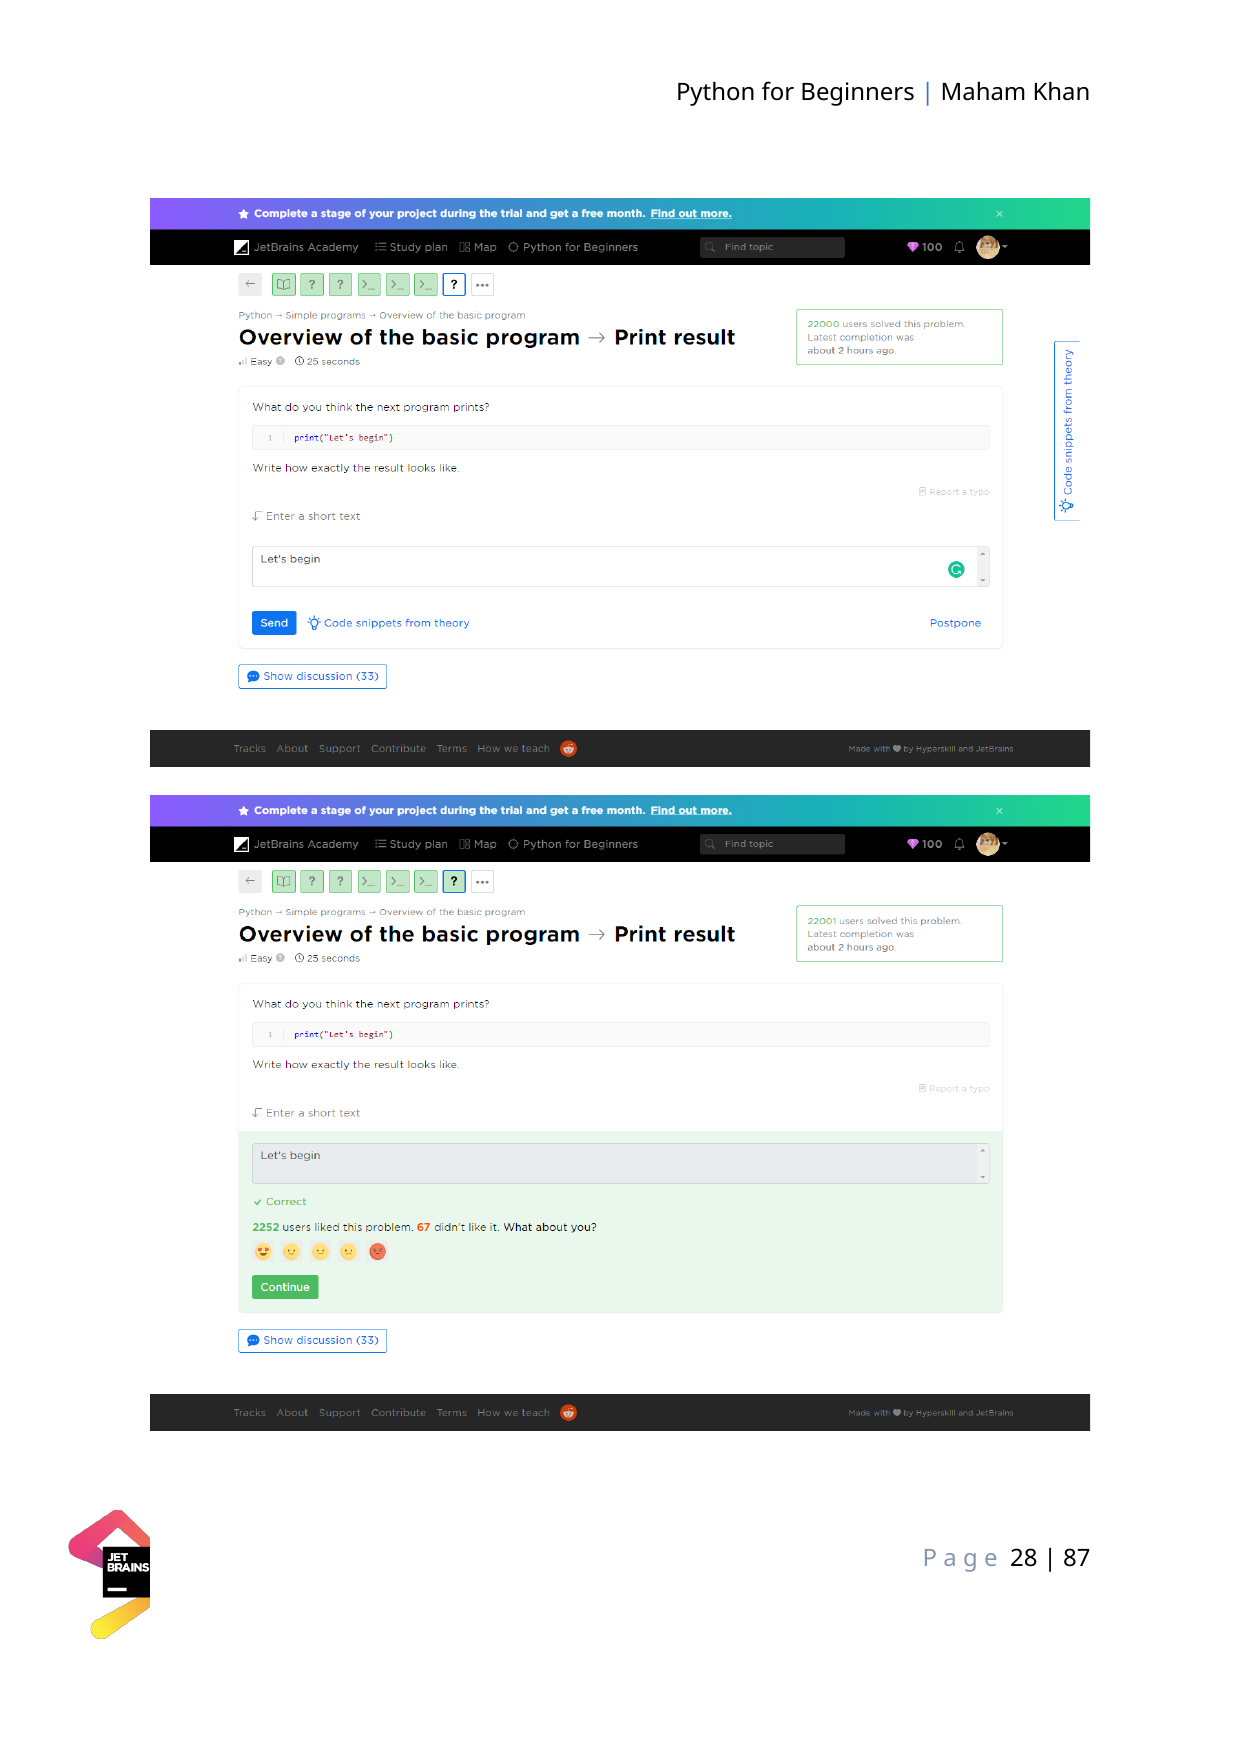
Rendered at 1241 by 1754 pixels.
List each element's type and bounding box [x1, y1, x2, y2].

picture [63, 1510, 193, 1639]
picture [150, 198, 1091, 767]
picture [150, 795, 1091, 1431]
